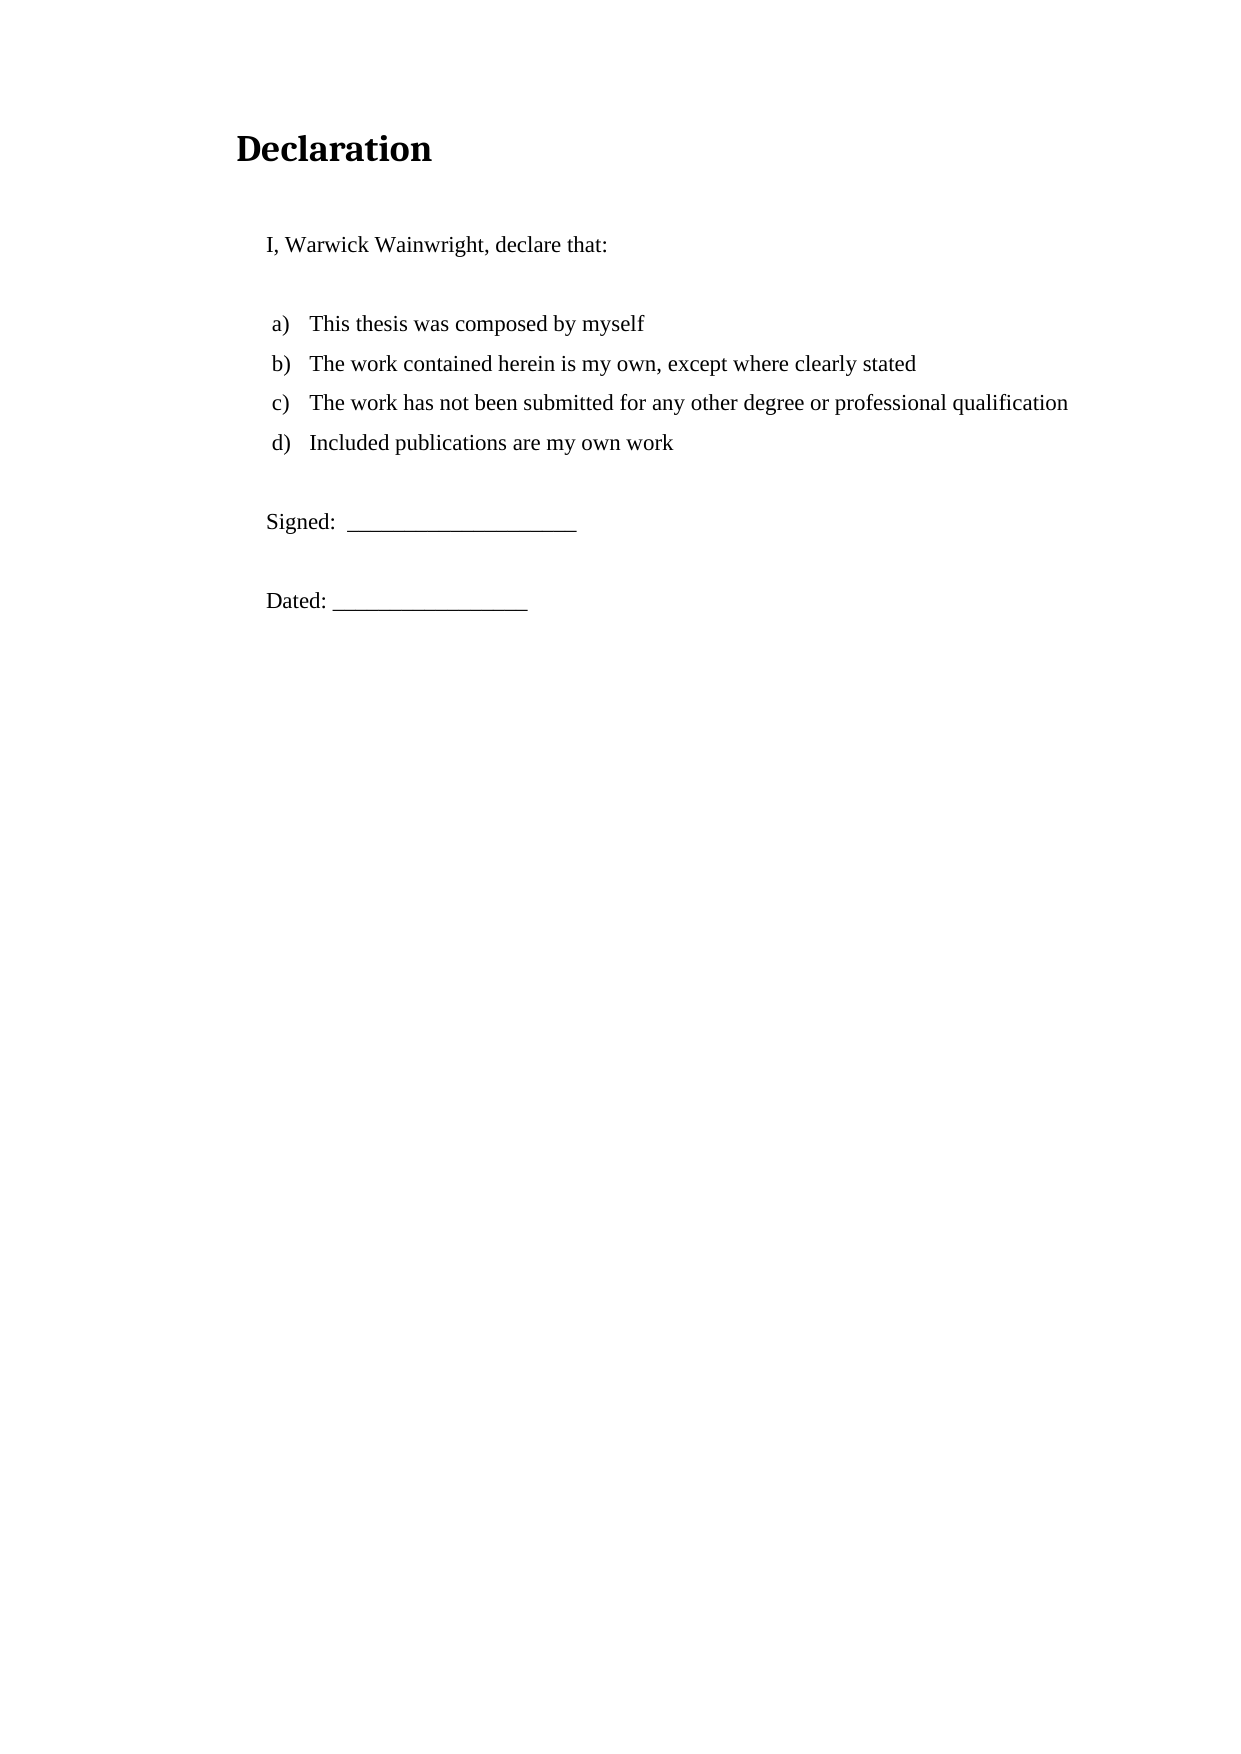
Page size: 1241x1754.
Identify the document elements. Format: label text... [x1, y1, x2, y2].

text Signed: ____________________ [236, 508, 1092, 534]
title Declaration [236, 128, 1092, 171]
list The work contained herein is my own, except where clearly stated [272, 350, 1092, 376]
text Dated: _________________ [236, 587, 1092, 613]
text I, Warwick Wainwright, declare that: [236, 232, 1092, 258]
list Included publications are my own work [272, 429, 1092, 455]
list The work has not been submitted for any other degree or professional qualification [272, 389, 1092, 416]
list This thesis was composed by myself [272, 311, 1092, 337]
